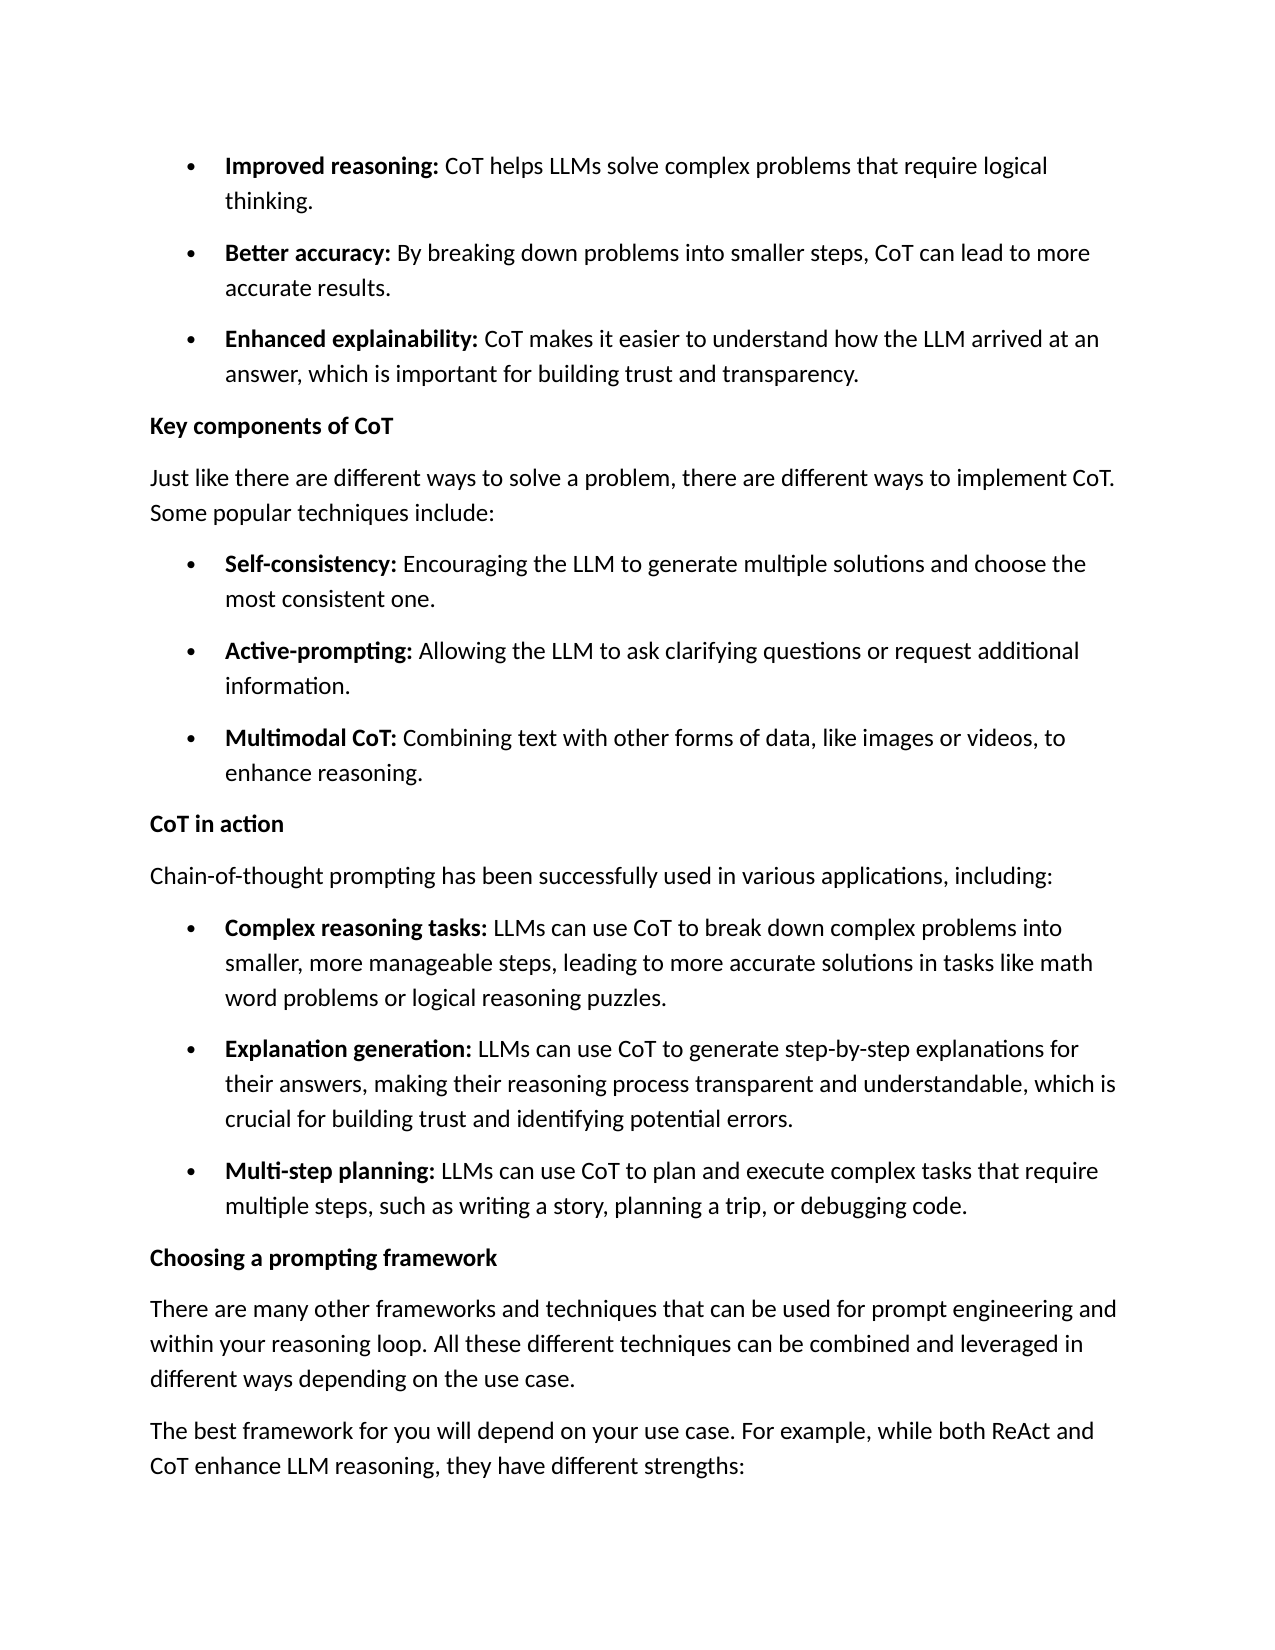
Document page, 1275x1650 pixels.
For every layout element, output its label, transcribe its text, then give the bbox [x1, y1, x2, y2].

list Multi-step planning: LLMs can use CoT to plan and execute complex tasks that require multiple steps, such as writing a story, planning a trip, or debugging code. [187, 1155, 1125, 1221]
text The best framework for you will depend on your use case. For example, while both ReAct and CoT enhance LLM reasoning, they have different strengths: [150, 1415, 1125, 1481]
text CoT in action [150, 808, 1125, 839]
text Chain-of-thought prompting has been successfully used in various applications, including: [150, 860, 1125, 891]
list Self-consistency: Encouraging the LLM to generate multiple solutions and choose the most consistent one. [187, 548, 1125, 614]
list Active-prompting: Allowing the LLM to ask clarifying questions or request additional information. [187, 635, 1125, 701]
text Just like there are different ways to solve a problem, there are different ways to implement CoT. Some popular techniques include: [150, 462, 1125, 527]
text There are many other frameworks and techniques that can be used for prompt engineering and within your reasoning loop. All these different techniques can be combined and leveraged in different ways depending on the use case. [150, 1293, 1125, 1394]
list Better accuracy: By breaking down problems into smaller steps, CoT can lead to more accurate results. [187, 237, 1125, 302]
list Improved reasoning: CoT helps LLMs solve complex problems that require logical thinking. [187, 150, 1125, 216]
text Choosing a prompting framework [150, 1242, 1125, 1272]
text Key components of CoT [150, 410, 1125, 441]
list Explanation generation: LLMs can use CoT to generate step-by-step explanations for their answers, making their reasoning process transparent and understandable, which is crucial for building trust and identifying potential errors. [187, 1033, 1125, 1134]
list Enhanced explainability: CoT makes it easier to understand how the LLM arrived at an answer, which is important for building trust and transparency. [187, 323, 1125, 389]
list Complex reasoning tasks: LLMs can use CoT to break down complex problems into smaller, more manageable steps, leading to more accurate solutions in tasks like math word problems or logical reasoning puzzles. [187, 912, 1125, 1012]
list Multimodal CoT: Combining text with other forms of data, like images or videos, to enhance reasoning. [187, 722, 1125, 787]
